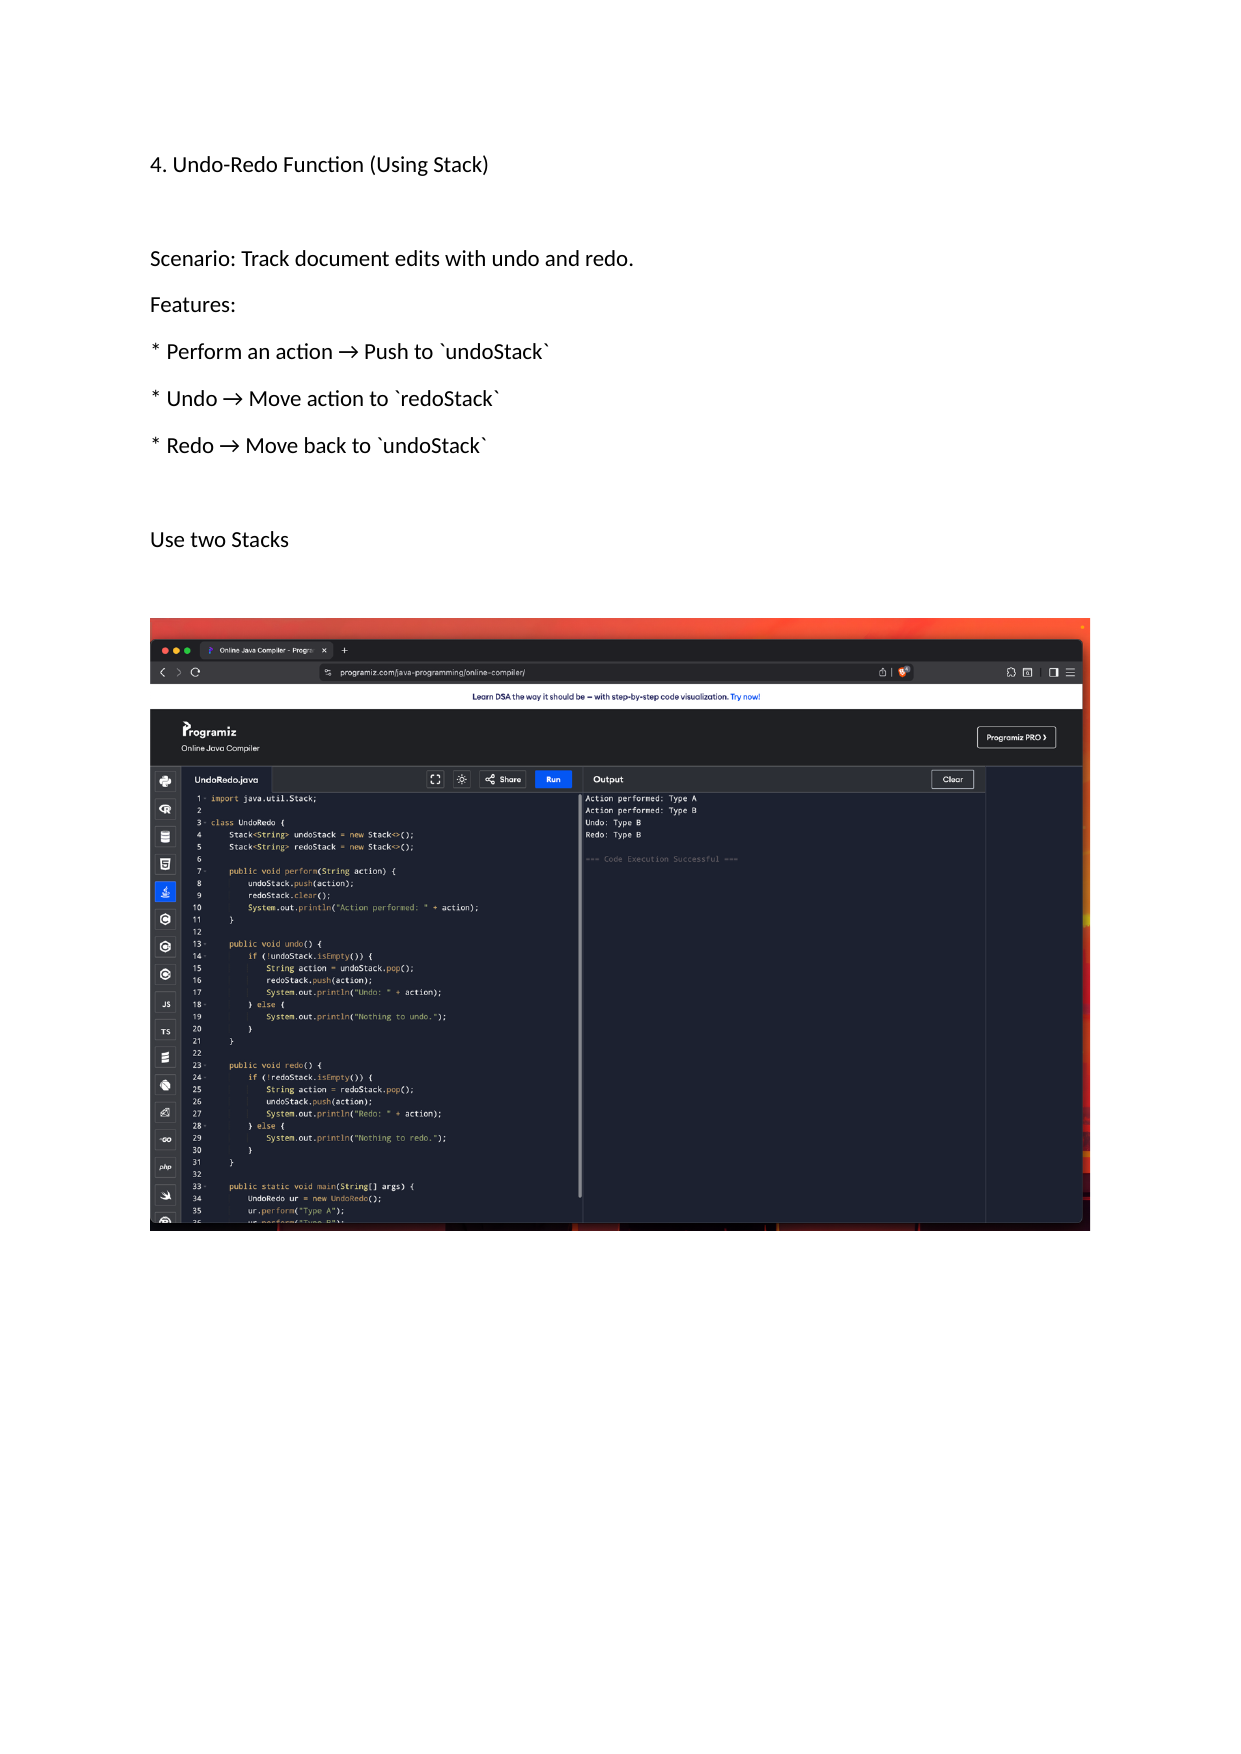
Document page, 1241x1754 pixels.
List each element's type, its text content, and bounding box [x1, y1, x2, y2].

text Use two Stacks [150, 525, 1090, 553]
text * Perform an action → Push to `undoStack` [150, 337, 1090, 366]
text * Undo → Move action to `redoStack` [150, 384, 1090, 412]
picture [150, 618, 1091, 1231]
text * Redo → Move back to `undoStack` [150, 431, 1090, 459]
text 4. Undo-Redo Function (Using Stack) [150, 150, 1090, 178]
text Features: [150, 291, 1090, 319]
text Scenario: Track document edits with undo and redo. [150, 244, 1090, 272]
